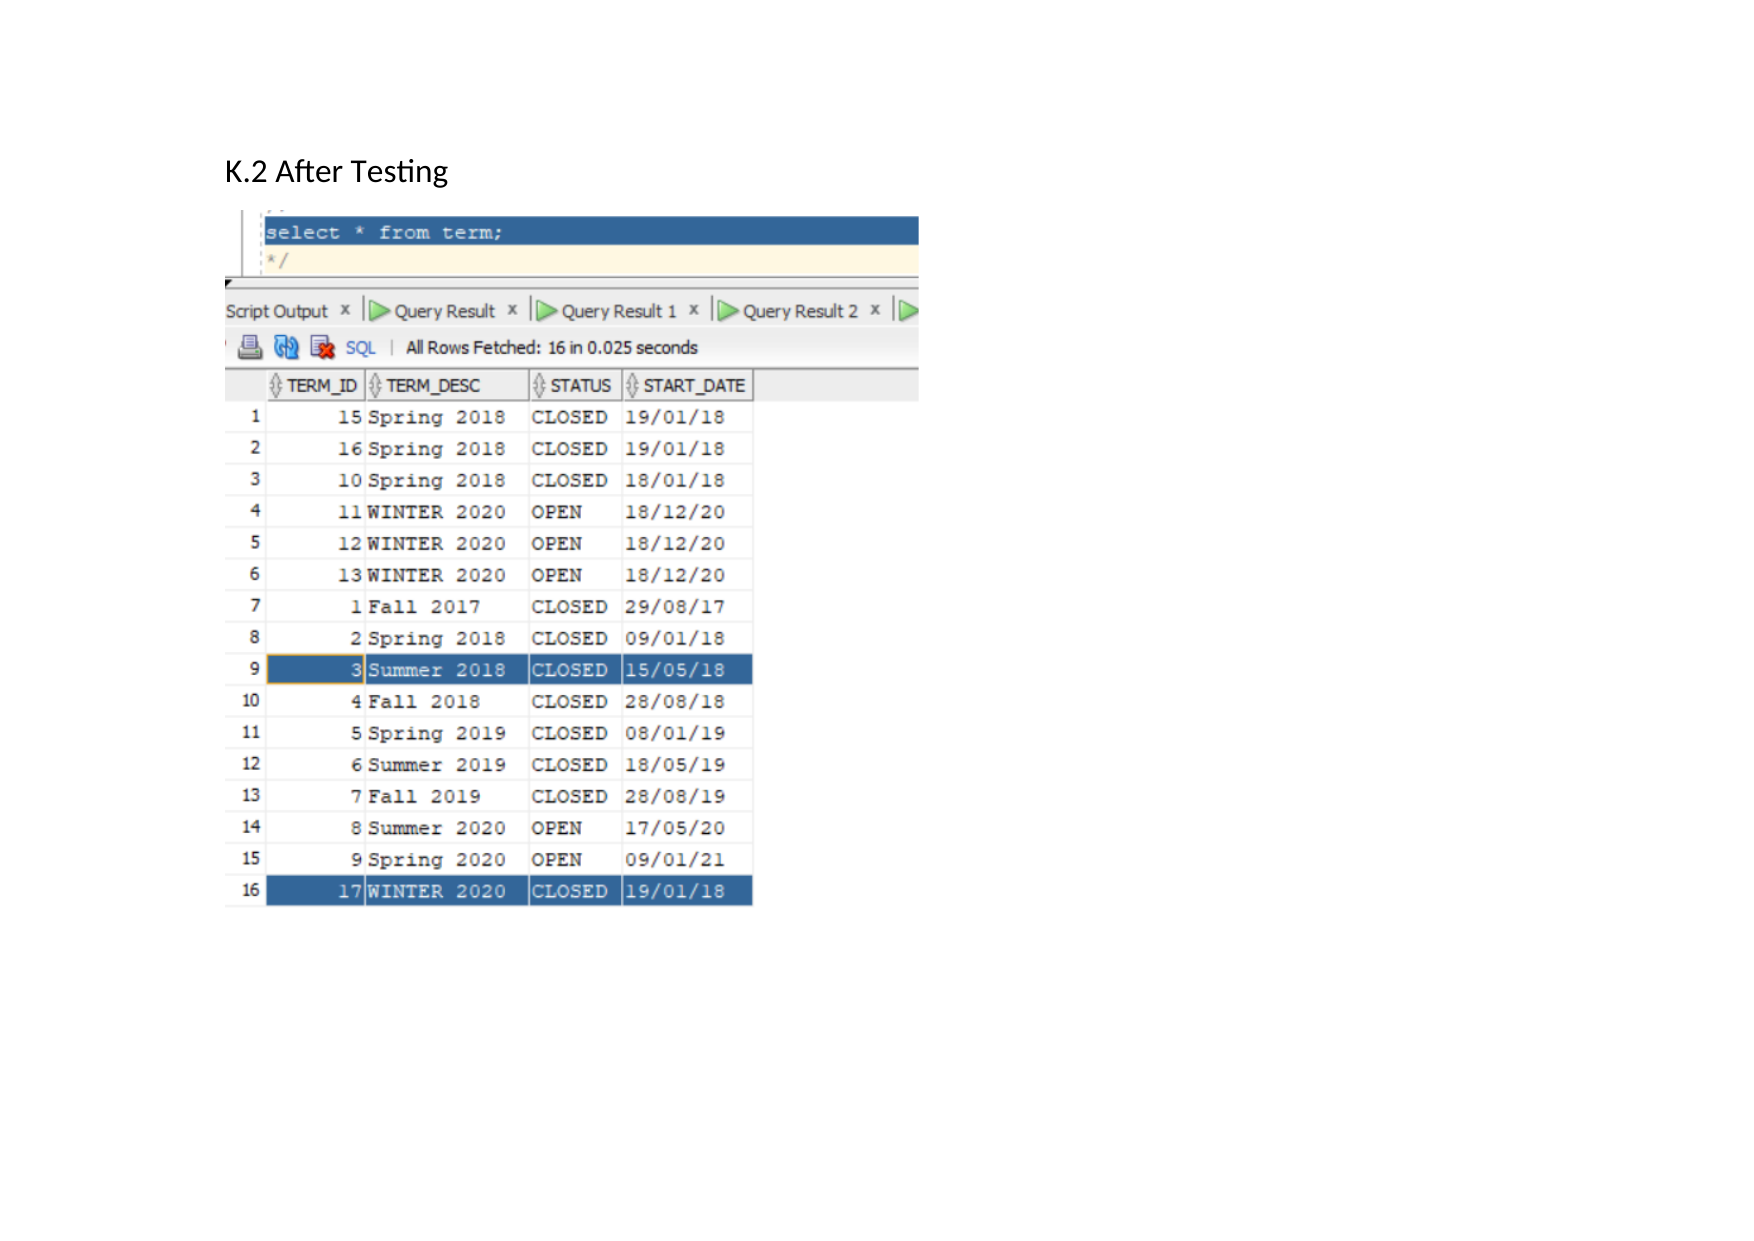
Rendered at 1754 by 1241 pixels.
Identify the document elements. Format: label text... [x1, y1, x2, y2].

text K.2 After Testing [150, 150, 1604, 191]
picture [225, 210, 919, 929]
